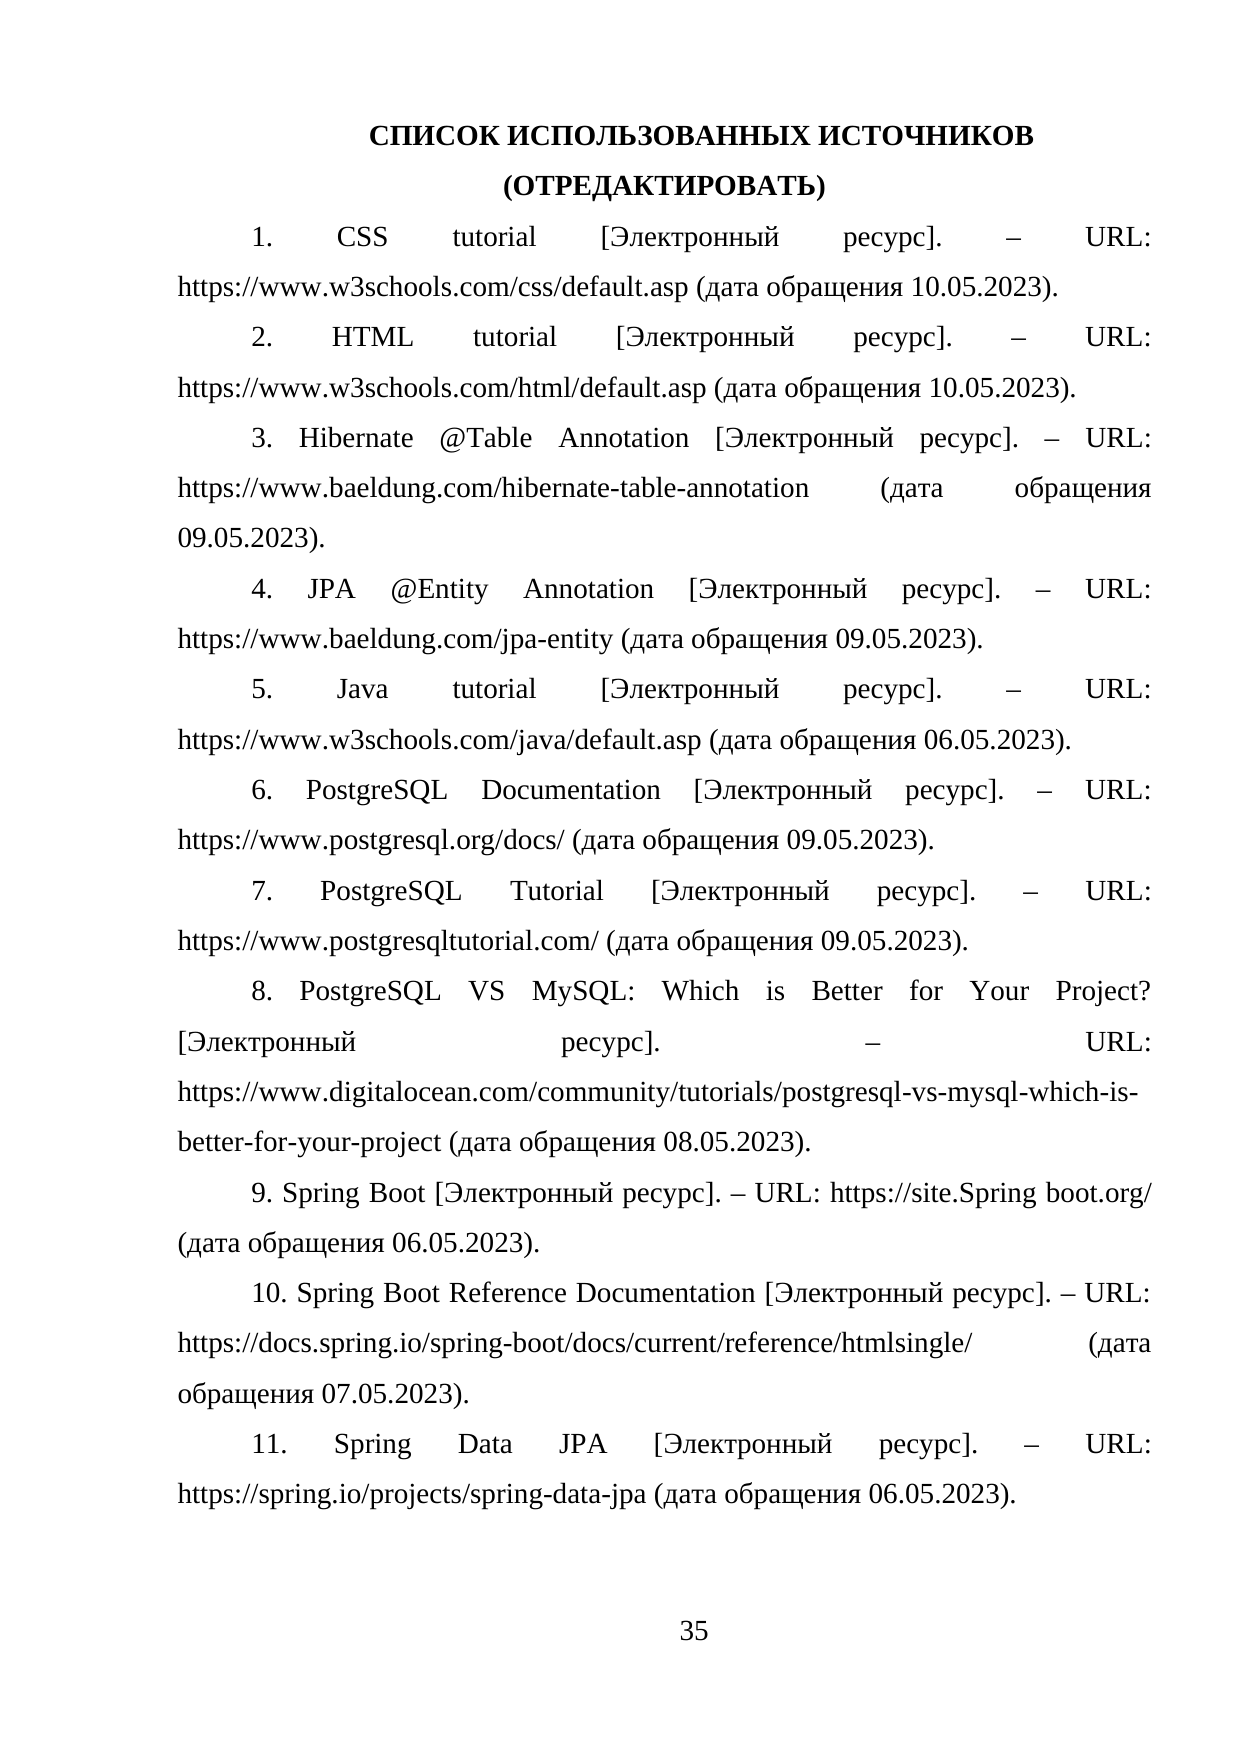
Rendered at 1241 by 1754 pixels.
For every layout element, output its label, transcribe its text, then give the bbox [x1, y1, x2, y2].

text 10. Spring Boot Reference Documentation [Электронный ресурс]. – URL: https://docs.spring.io/spring-boot/docs/current/reference/htmlsingle/ (дата обращения 07.05.2023). [177, 1275, 1152, 1409]
text 9. Spring Boot [Электронный ресурс]. – URL: https://site.Spring boot.org/ (дата обращения 06.05.2023). [177, 1175, 1152, 1258]
text 8. PostgreSQL VS MySQL: Which is Better for Your Project? [Электронный ресурс]. – URL: https://www.digitalocean.com/community/tutorials/postgresql-vs-mysql-which-is-better-for-your-project (дата обращения 08.05.2023). [177, 973, 1152, 1158]
text 2. HTML tutorial [Электронный ресурс]. – URL: https://www.w3schools.com/html/default.asp (дата обращения 10.05.2023). [177, 319, 1152, 403]
text 11. Spring Data JPA [Электронный ресурс]. – URL: https://spring.io/projects/spring-data-jpa (дата обращения 06.05.2023). [177, 1426, 1152, 1510]
text 4. JPA @Entity Annotation [Электронный ресурс]. – URL: https://www.baeldung.com/jpa-entity (дата обращения 09.05.2023). [177, 571, 1152, 655]
text 6. PostgreSQL Documentation [Электронный ресурс]. – URL: https://www.postgresql.org/docs/ (дата обращения 09.05.2023). [177, 772, 1152, 856]
text СПИСОК ИСПОЛЬЗОВАННЫХ ИСТОЧНИКОВ (ОТРЕДАКТИРОВАТЬ) [177, 118, 1152, 202]
text 7. PostgreSQL Tutorial [Электронный ресурс]. – URL: https://www.postgresqltutorial.com/ (дата обращения 09.05.2023). [177, 873, 1152, 957]
text 5. Java tutorial [Электронный ресурс]. – URL: https://www.w3schools.com/java/default.asp (дата обращения 06.05.2023). [177, 672, 1152, 755]
text 3. Hibernate @Table Annotation [Электронный ресурс]. – URL: https://www.baeldung.com/hibernate-table-annotation (дата обращения 09.05.2023). [177, 420, 1152, 554]
text 1. CSS tutorial [Электронный ресурс]. – URL: https://www.w3schools.com/css/default.asp (дата обращения 10.05.2023). [177, 219, 1152, 303]
